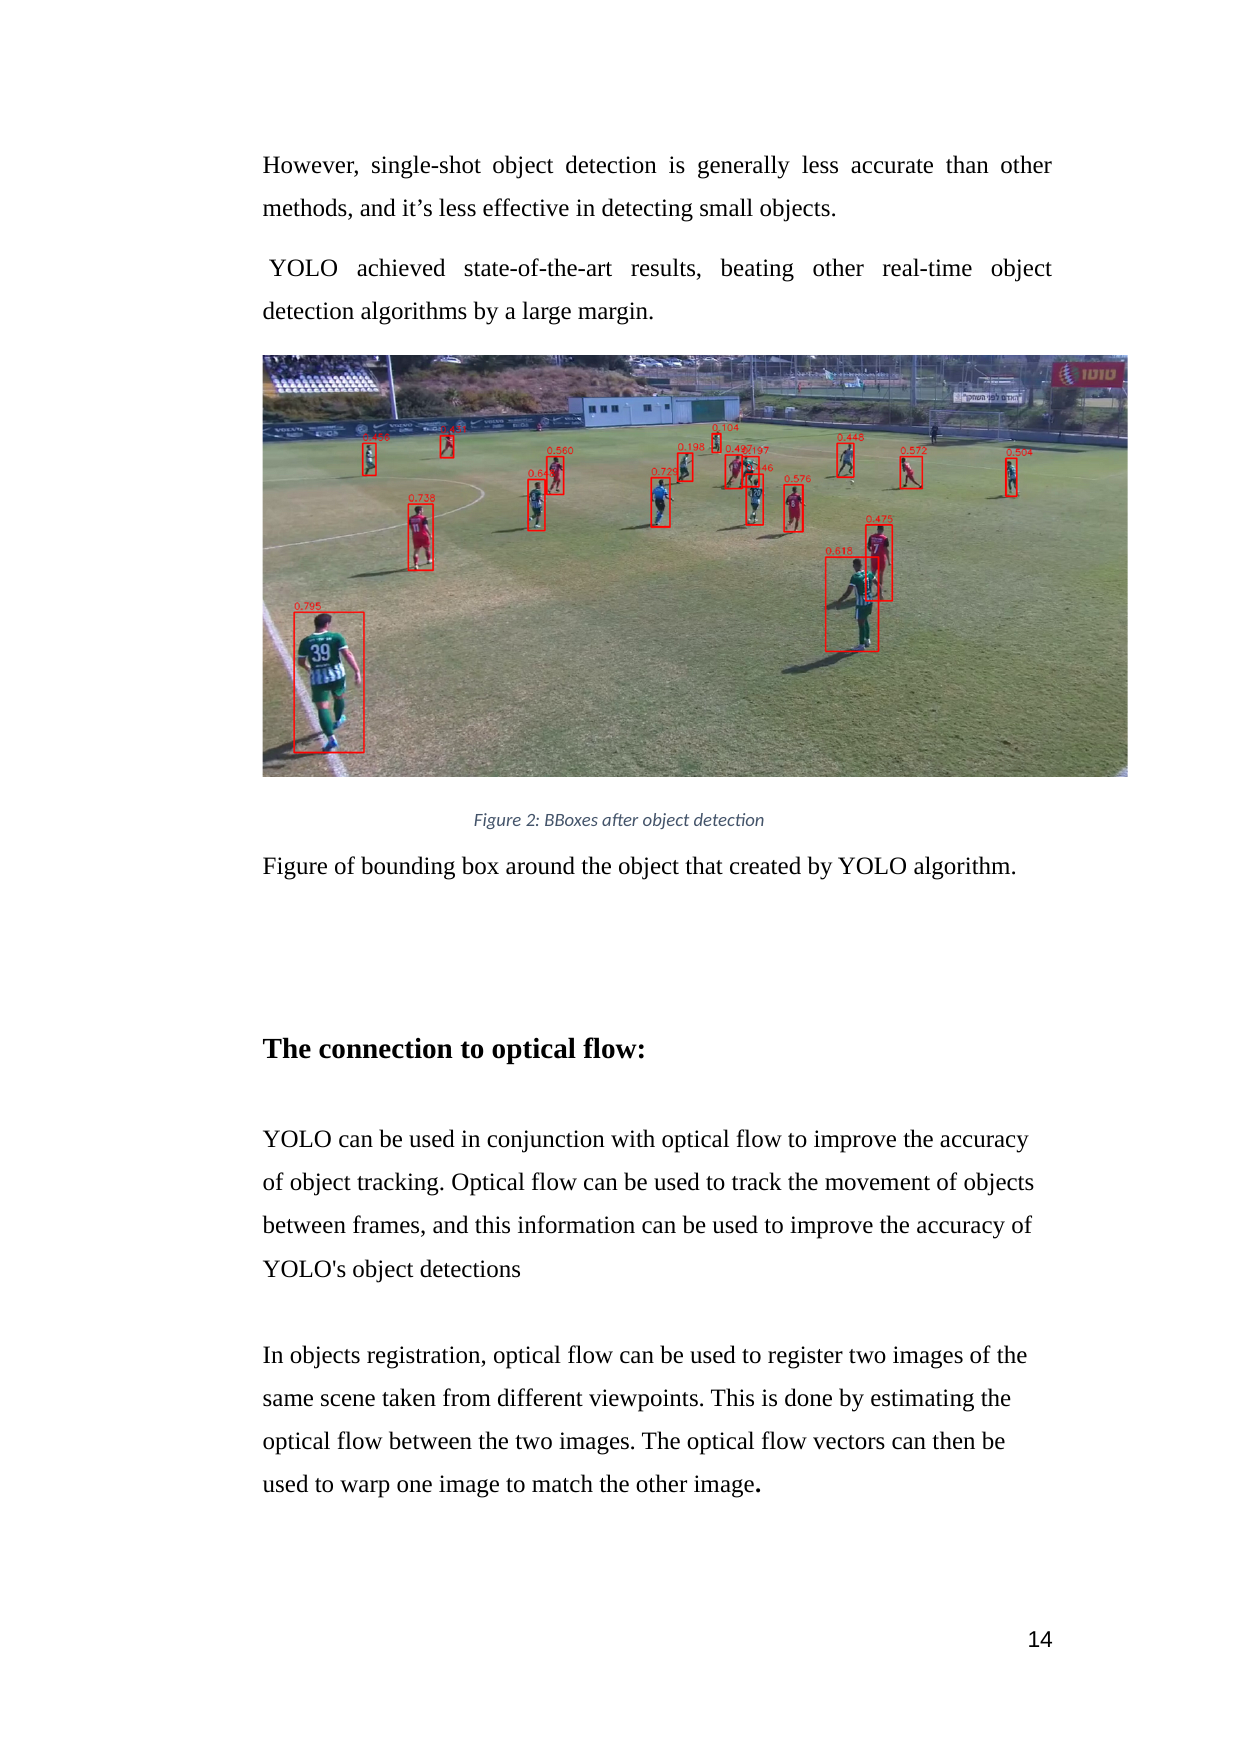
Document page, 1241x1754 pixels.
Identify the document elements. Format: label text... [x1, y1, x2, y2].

list YOLO can be used in conjunction with optical flow to improve the accuracy of object tracking. Optical flow can be used to track the movement of objects between frames, and this information can be used to improve the accuracy of YOLO's object detections [262, 1124, 1053, 1282]
list The connection to optical flow: [262, 1031, 1053, 1064]
text However, single-shot object detection is generally less accurate than other methods, and it’s less effective in detecting small objects. [262, 150, 1053, 222]
text Figure of bounding box around the object that created by YOLO algorithm. [262, 851, 1053, 880]
text Figure 2: BBoxes after object detection [187, 808, 1053, 831]
picture [262, 355, 1128, 777]
text YOLO achieved state-of-the-art results, beating other real-time object detection algorithms by a large margin. [262, 253, 1053, 325]
list In objects registration, optical flow can be used to register two images of the same scene taken from different viewpoints. This is done by estimating the optical flow between the two images. The optical flow vectors can then be used to warp one image to match the other image. [262, 1340, 1053, 1498]
